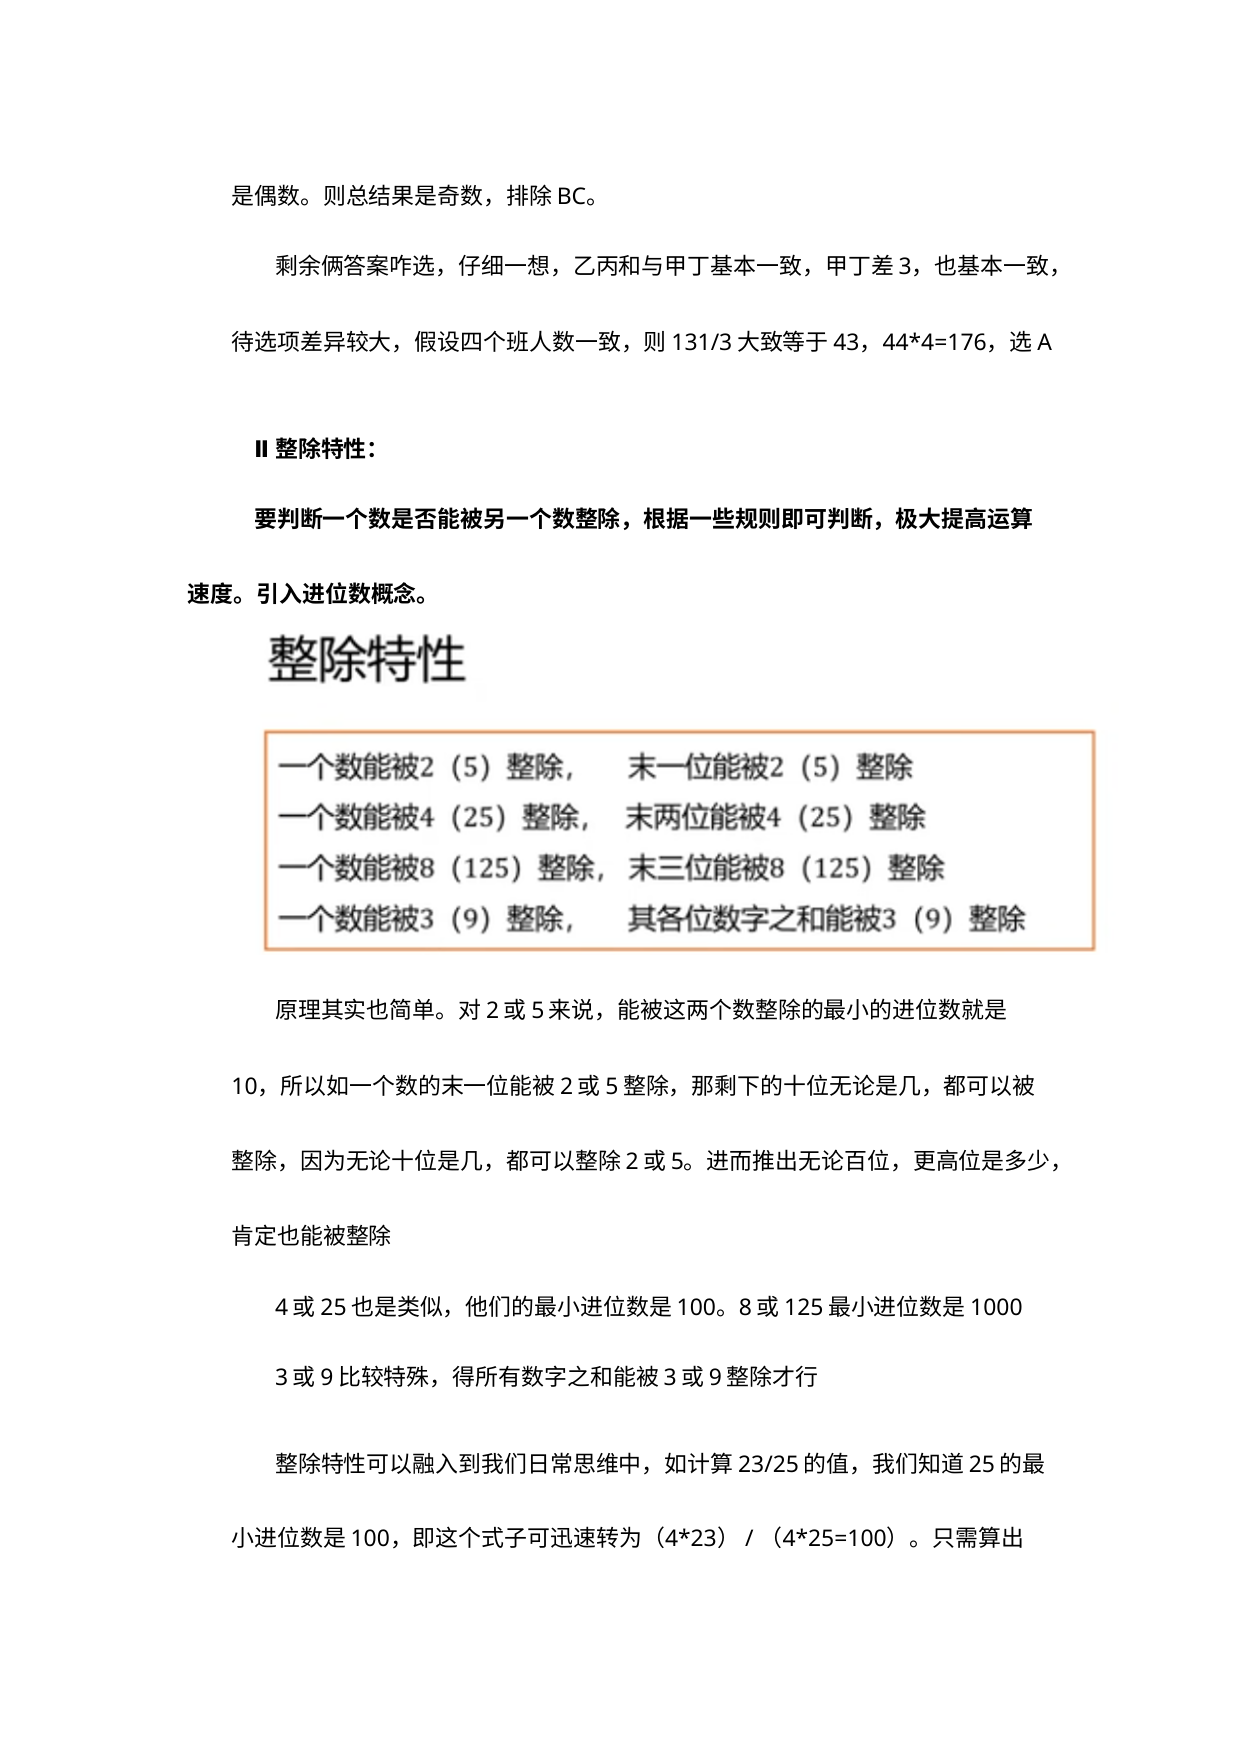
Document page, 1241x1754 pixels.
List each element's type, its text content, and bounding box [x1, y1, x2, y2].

text 3或9比较特殊，得所有数字之和能被3或9整除才行 [231, 1343, 1053, 1408]
picture [253, 630, 1119, 955]
text 原理其实也简单。对2或5来说，能被这两个数整除的最小的进位数就是10，所以如一个数的末一位能被2或5整除，那剩下的十位无论是几，都可以被整除，因为无论十位是几，都可以整除2或5。进而推出无论百位，更高位是多少，肯定也能被整除 [231, 976, 1053, 1267]
text 要判断一个数是否能被另一个数整除，根据一些规则即可判断，极大提高运算速度。引入进位数概念。 [187, 485, 1053, 625]
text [231, 1429, 1053, 1569]
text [231, 162, 1053, 227]
text Ⅱ 整除特性： [187, 415, 1053, 480]
text 4或25也是类似，他们的最小进位数是100。8或125最小进位数是1000 [231, 1273, 1053, 1338]
text 剩余俩答案咋选，仔细一想，乙丙和与甲丁基本一致，甲丁差3，也基本一致，待选项差异较大，假设四个班人数一致，则131/3大致等于43，44*4=176，选A [231, 232, 1053, 373]
